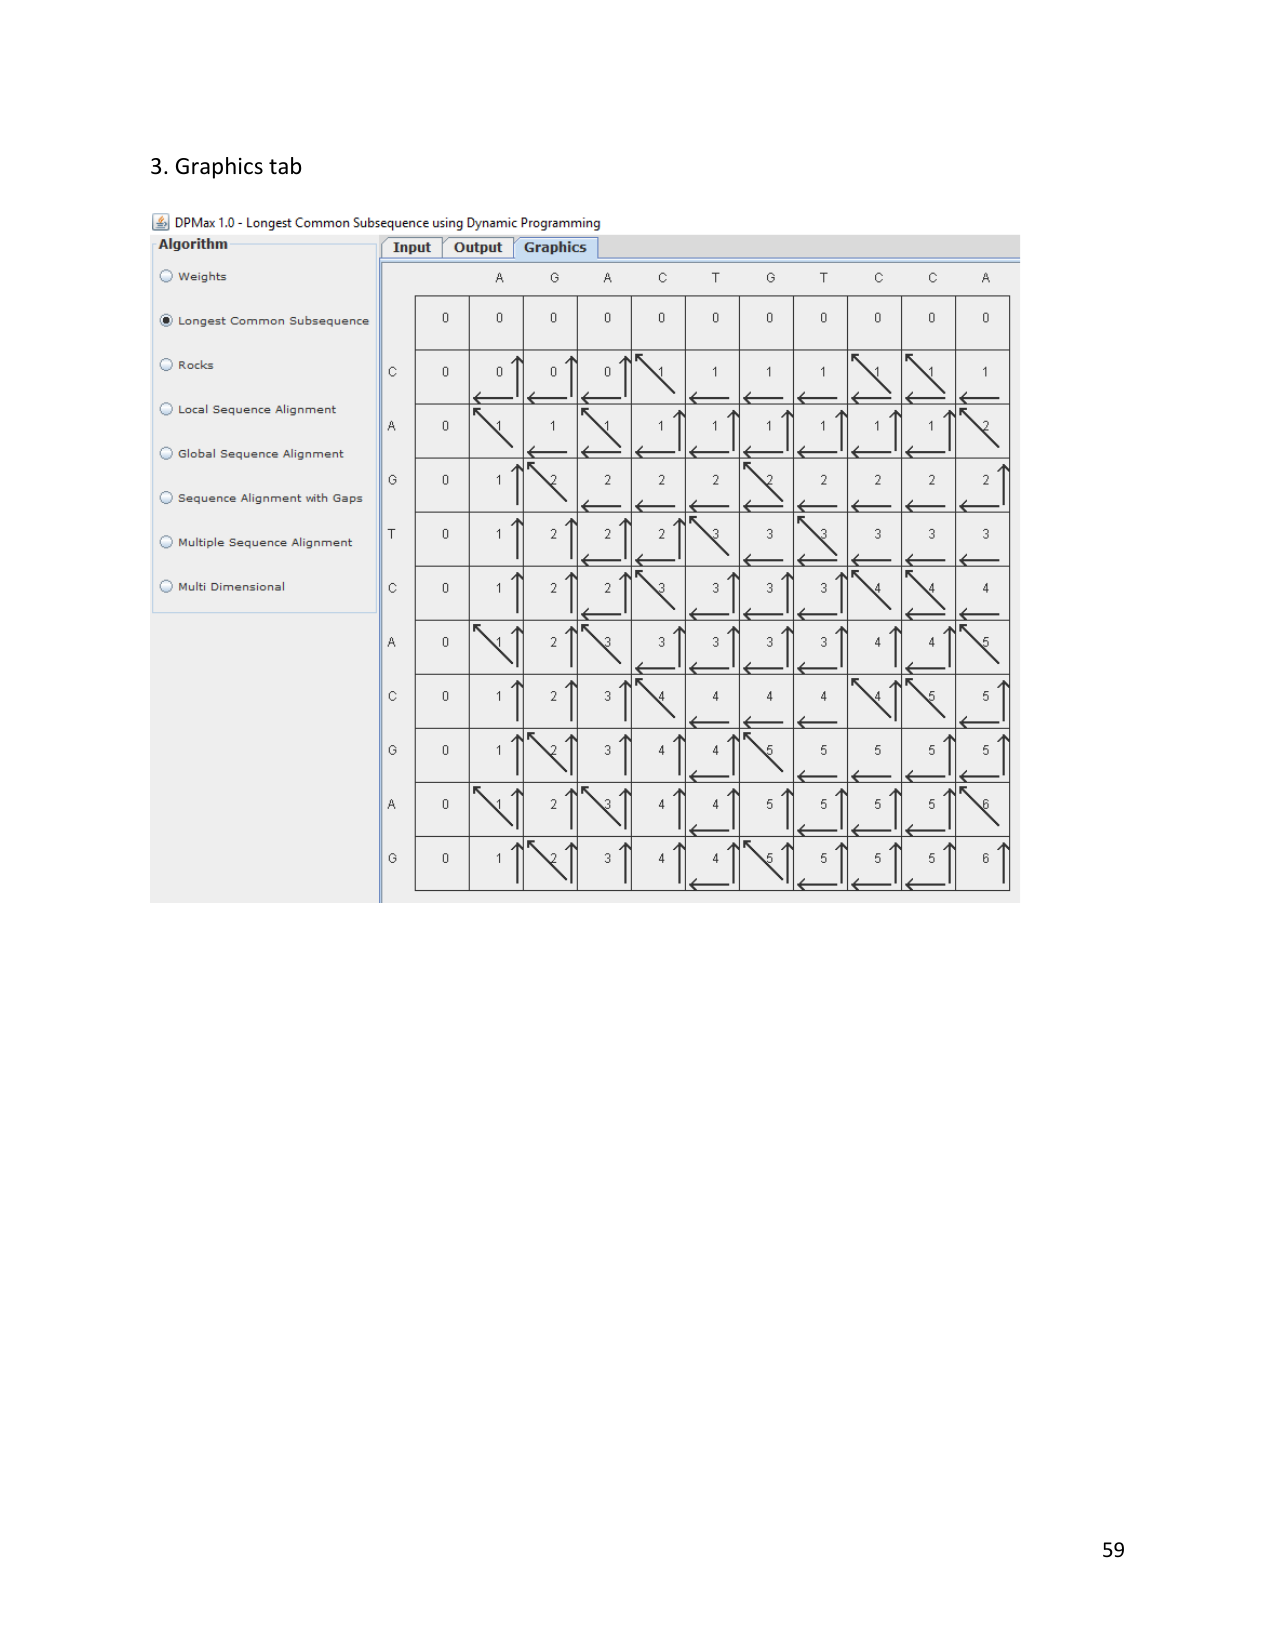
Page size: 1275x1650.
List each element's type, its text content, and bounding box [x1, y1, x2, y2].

text 3. Graphics tab [150, 150, 1125, 181]
picture [150, 211, 1021, 903]
